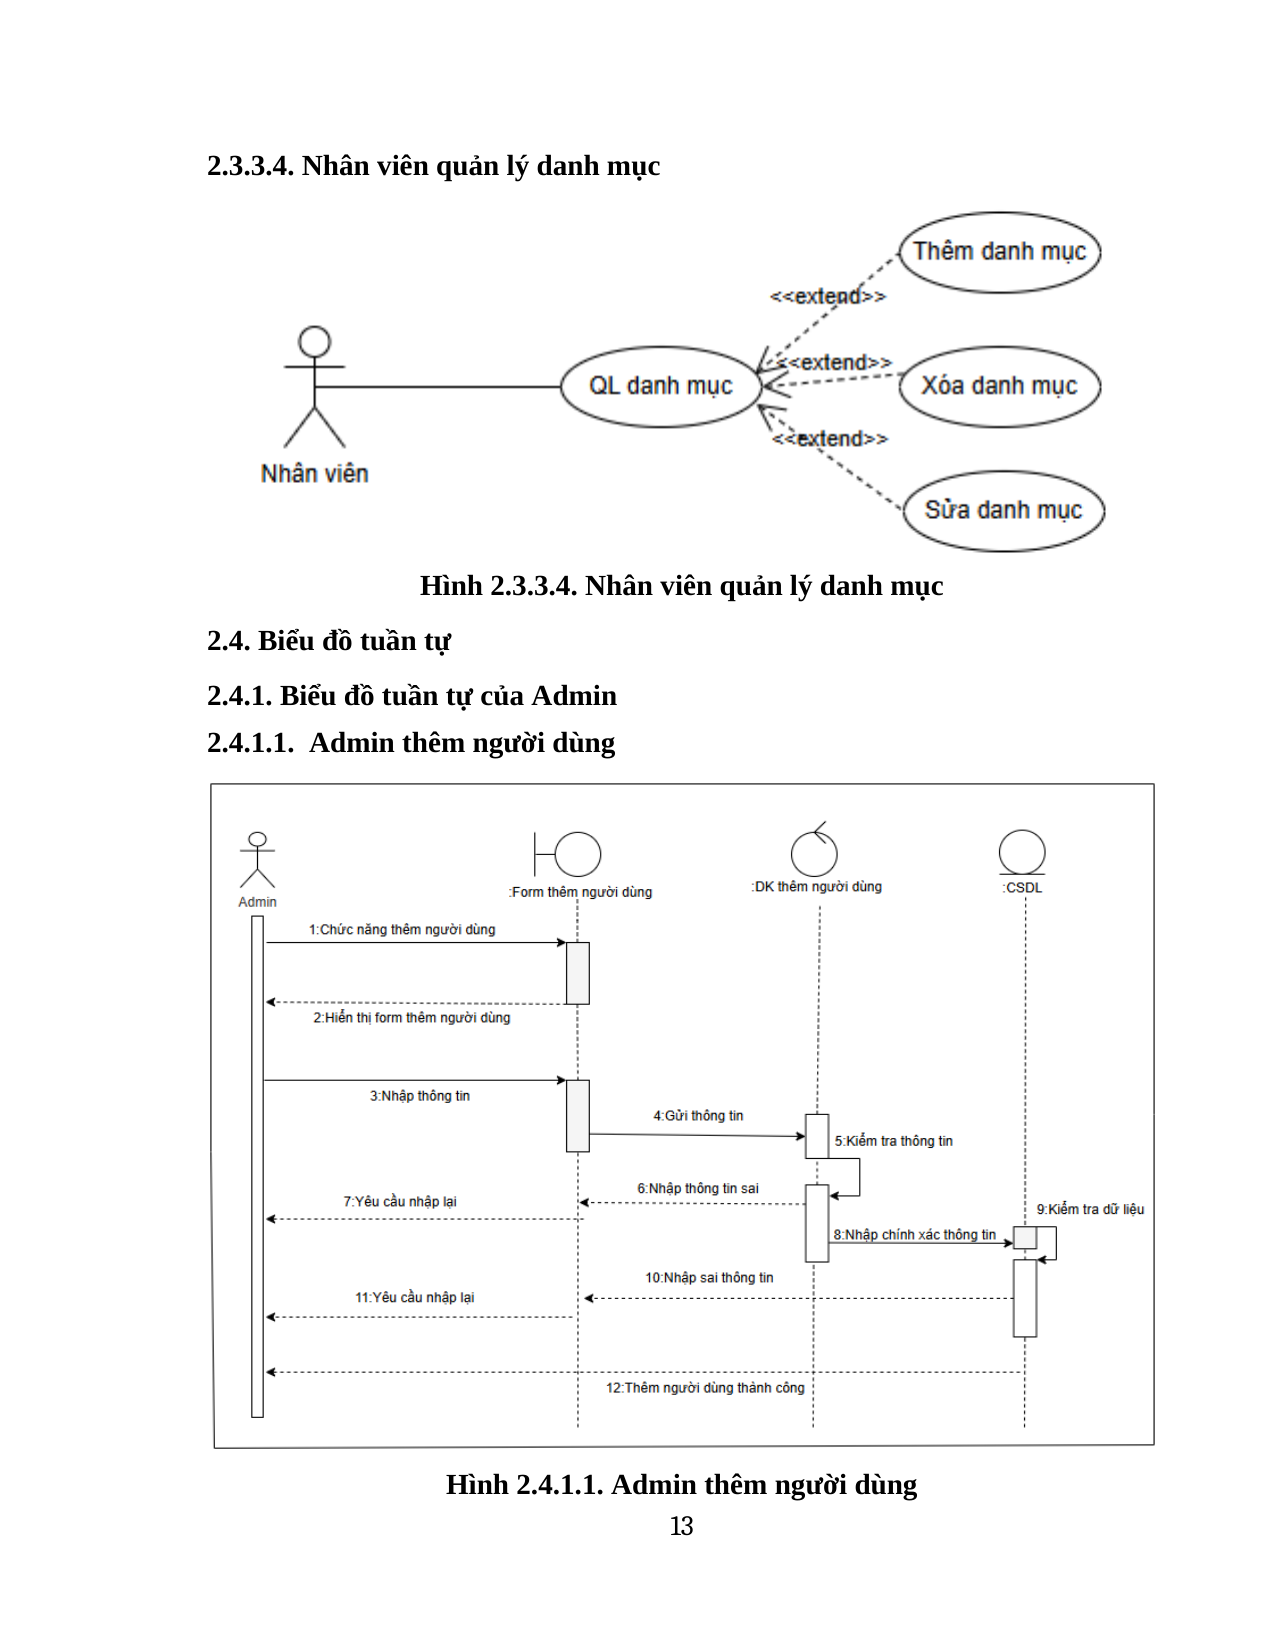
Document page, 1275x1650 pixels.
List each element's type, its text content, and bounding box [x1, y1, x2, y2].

subtitle 2.4.1.1. Admin thêm người dùng [207, 725, 1157, 758]
picture [207, 779, 1157, 1451]
text Hình 2.3.3.4. Nhân viên quản lý danh mục [207, 568, 1157, 602]
subtitle 2.3.3.4. Nhân viên quản lý danh mục [207, 148, 1157, 181]
subtitle 2.4. Biểu đồ tuần tự [207, 623, 1039, 656]
subtitle 2.4.1. Biểu đồ tuần tự của Admin [207, 678, 1157, 712]
picture [228, 202, 1136, 569]
text Hình 2.4.1.1. Admin thêm người dùng [207, 1467, 1157, 1500]
